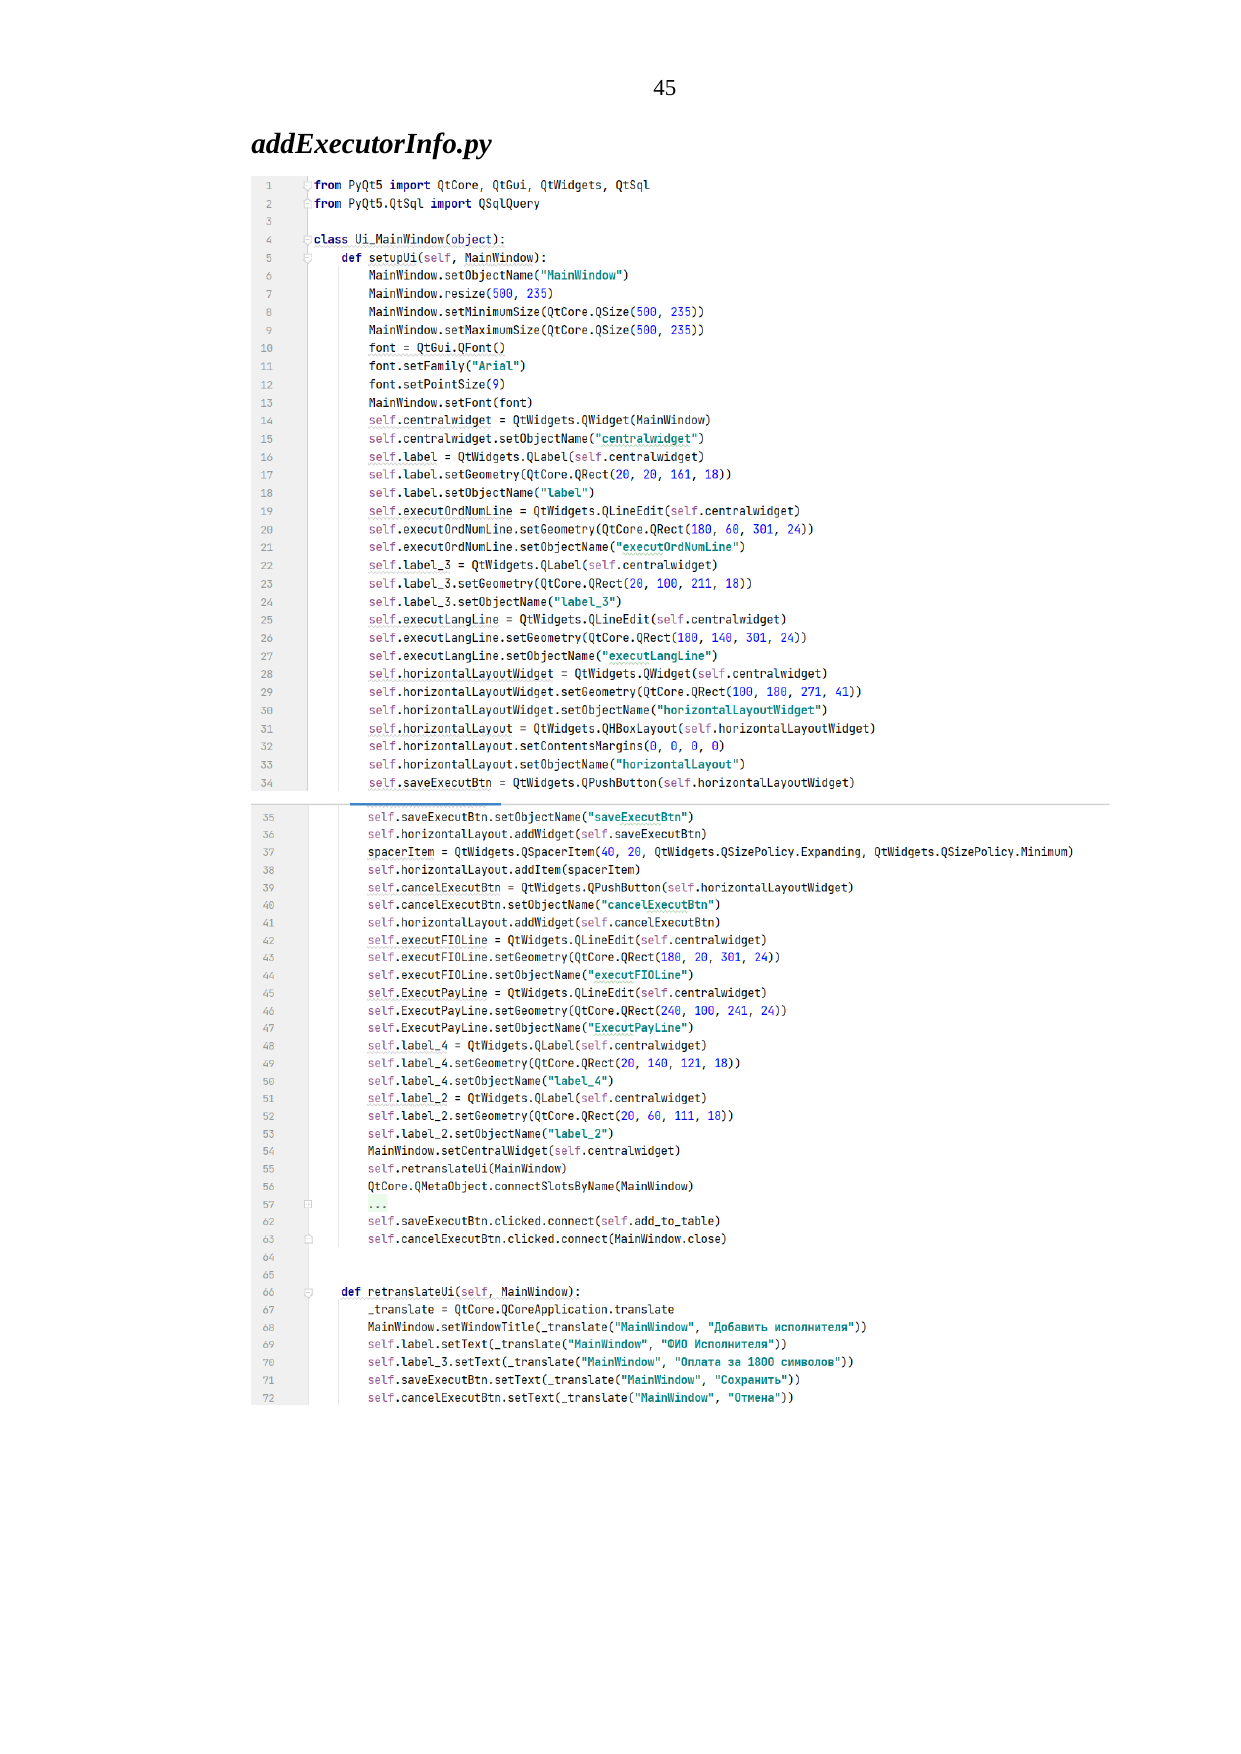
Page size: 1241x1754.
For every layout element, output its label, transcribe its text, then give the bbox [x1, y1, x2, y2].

picture [251, 803, 1110, 1405]
text addExecutorInfo.py [177, 126, 1152, 160]
picture [251, 176, 1134, 791]
